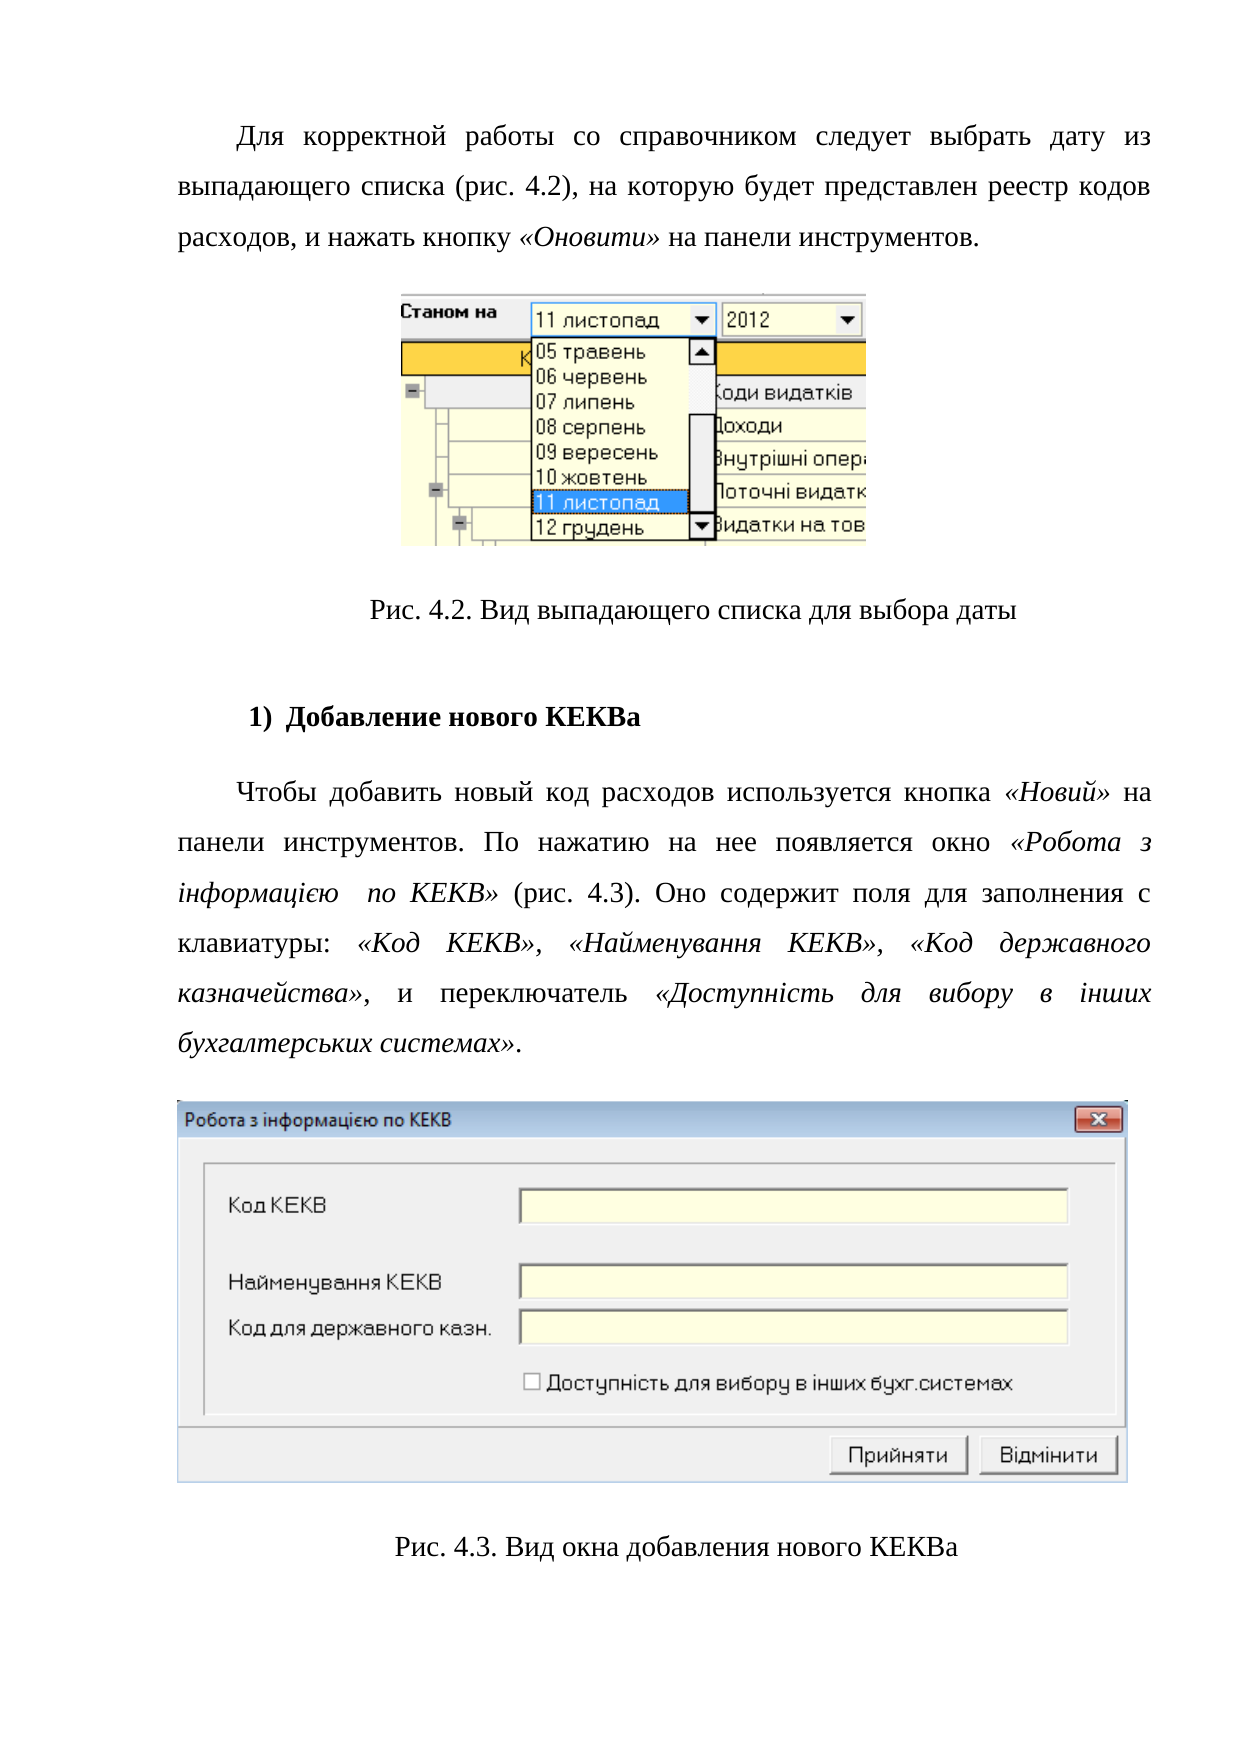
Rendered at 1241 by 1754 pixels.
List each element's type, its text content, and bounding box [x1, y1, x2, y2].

picture [401, 293, 866, 546]
title Для корректной работы со справочником следует выбрать дату из выпадающего списка (рис. 4.2), на которую будет представлен реестр кодов расходов, и нажать кнопку «Оновити» на панели инструментов. [177, 118, 1152, 252]
picture [177, 1100, 1128, 1483]
subtitle Добавление нового КЕКВа [248, 699, 1152, 732]
title Чтобы добавить новый код расходов используется кнопка «Новий» на панели инструментов. По нажатию на нее появляется окно «Робота з інформацією по КЕКВ» (рис. 4.3). Оно содержит поля для заполнения с клавиатуры: «Код КЕКВ», «Найменування КЕКВ», «Код державного казначейства», и переключатель «Доступність для вибору в інших бухгалтерських системах». [177, 774, 1152, 1059]
